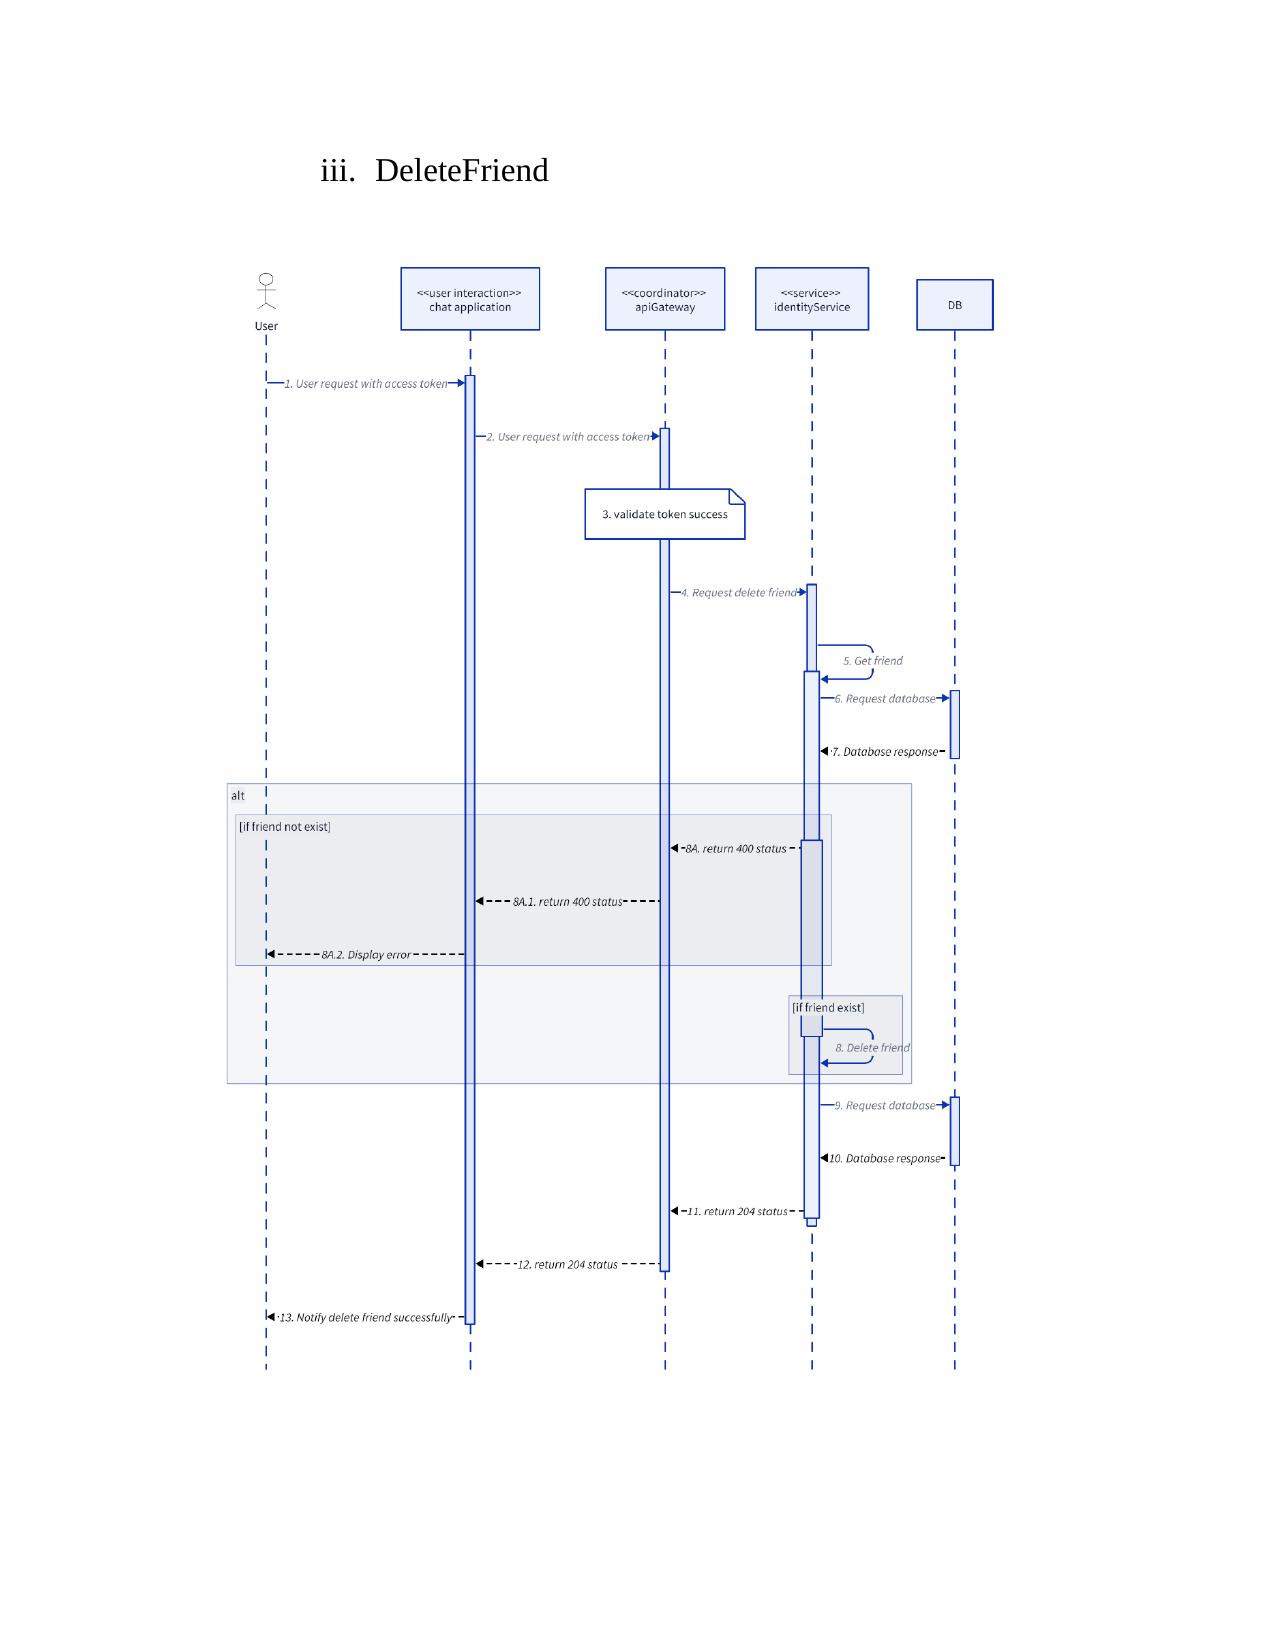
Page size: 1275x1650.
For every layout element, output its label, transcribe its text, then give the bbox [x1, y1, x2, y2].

subtitle DeleteFriend [356, 150, 1125, 188]
picture [150, 191, 1069, 1446]
